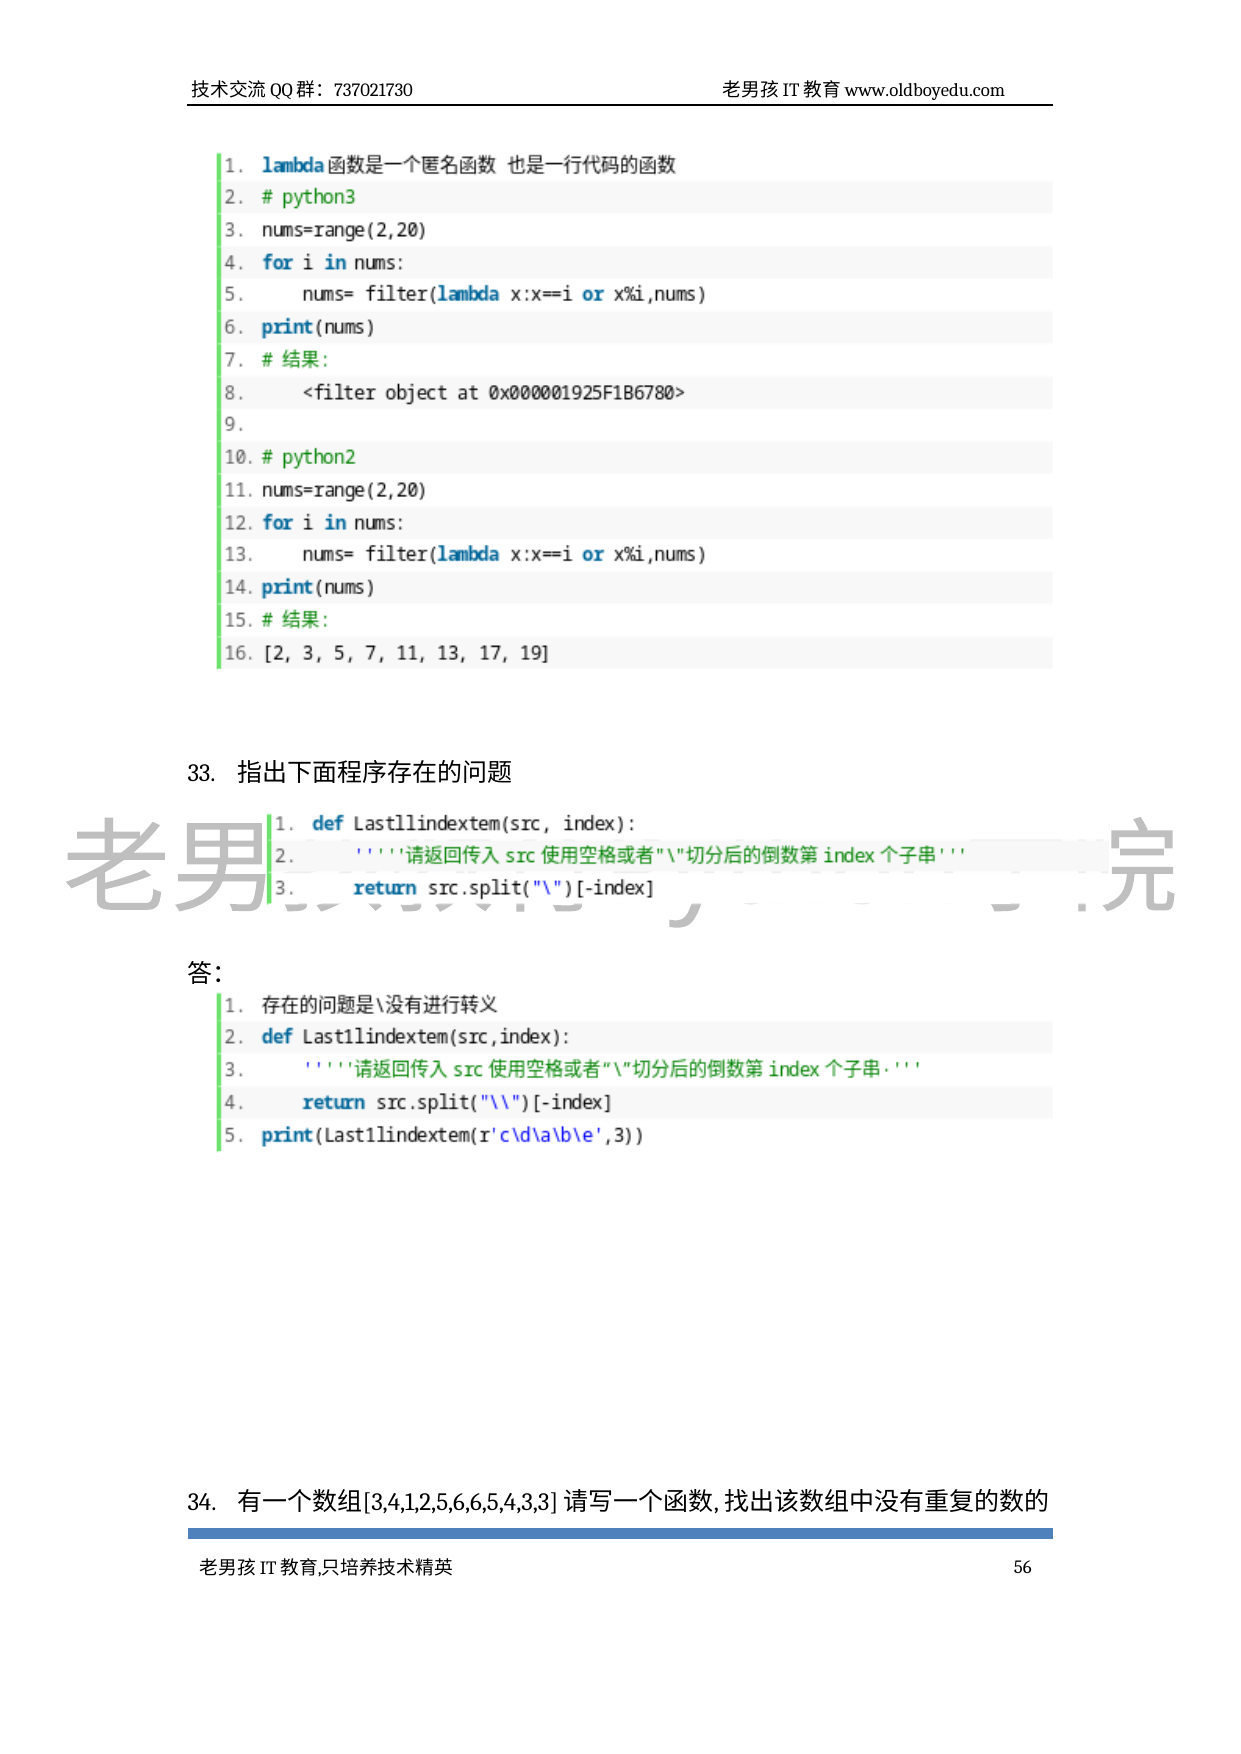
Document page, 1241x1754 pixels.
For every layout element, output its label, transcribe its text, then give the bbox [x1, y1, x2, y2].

list 指出下面程序存在的问题 [187, 752, 1053, 788]
text 答： [187, 150, 1053, 731]
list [187, 1482, 1053, 1518]
text 答： [187, 953, 1053, 1213]
